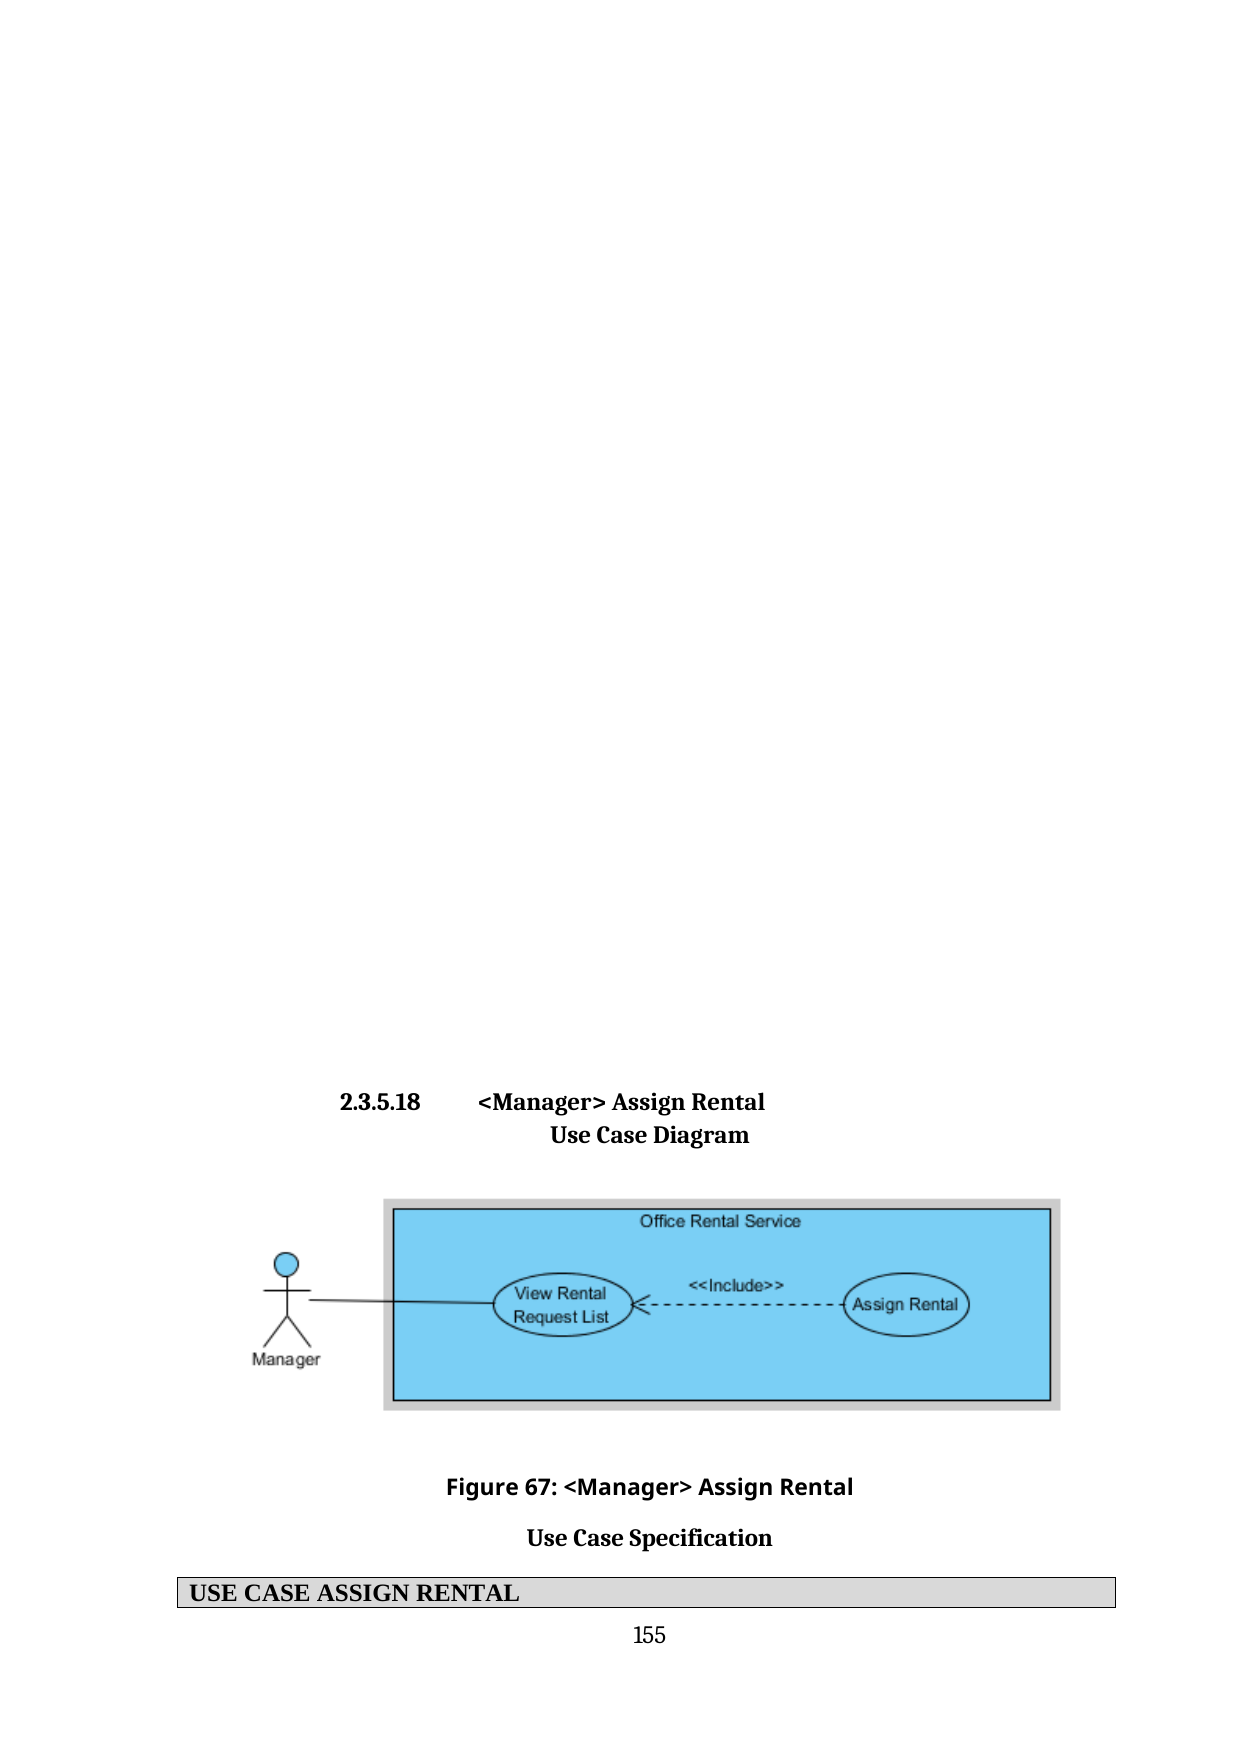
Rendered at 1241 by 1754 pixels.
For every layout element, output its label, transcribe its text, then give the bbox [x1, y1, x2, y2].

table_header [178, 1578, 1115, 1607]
subtitle <Manager> Assign Rental [340, 1087, 1122, 1116]
text Use Case Specification [177, 1523, 1122, 1552]
picture [196, 1174, 1103, 1447]
text Use Case Diagram [177, 1121, 1122, 1149]
